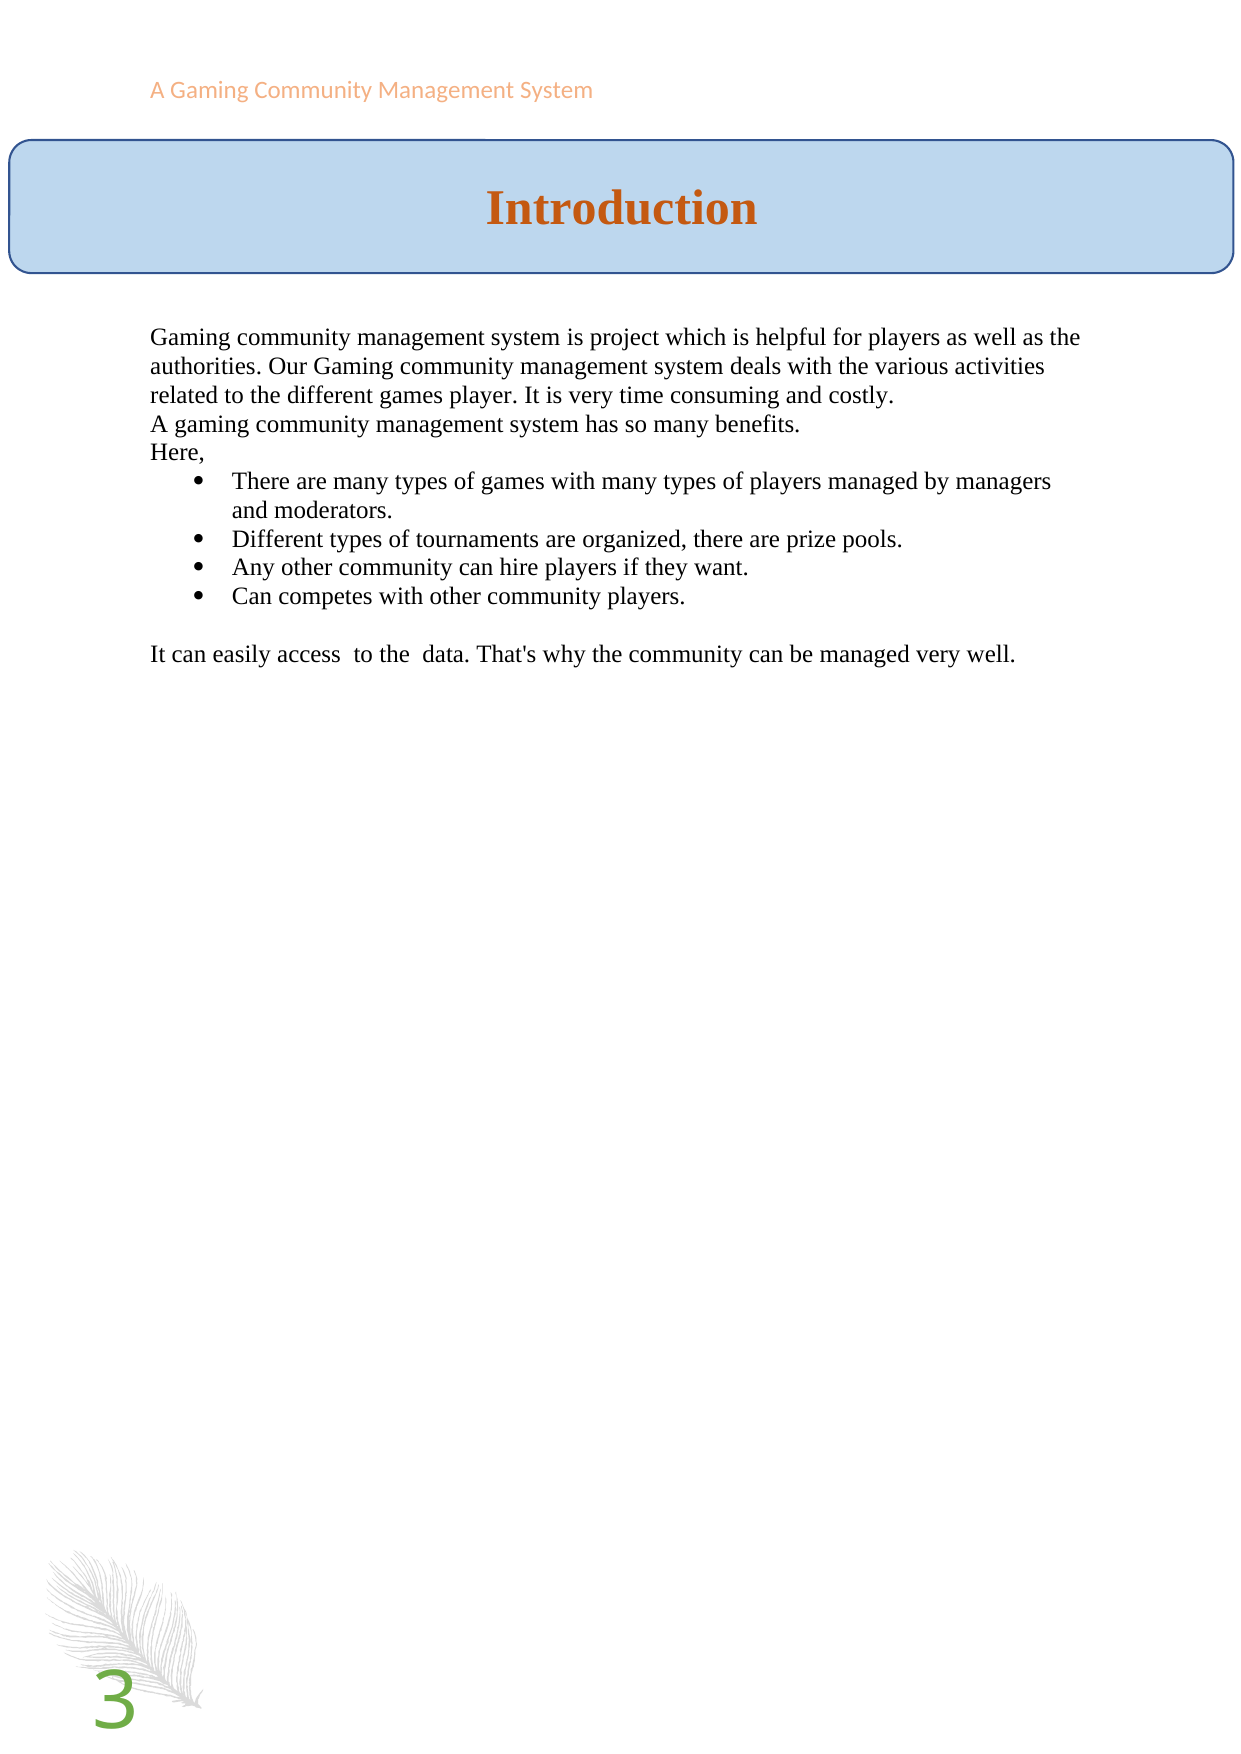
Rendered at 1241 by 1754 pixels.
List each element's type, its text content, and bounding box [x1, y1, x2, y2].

text Here, [150, 437, 1090, 466]
text A gaming community management system has so many benefits. [150, 409, 1090, 437]
list Can competes with other community players. [194, 581, 1090, 610]
text It can easily access to the data. That's why the community can be managed very well. [150, 639, 1090, 667]
list Different types of tournaments are organized, there are prize pools. [194, 524, 1090, 552]
list There are many types of games with many types of players managed by managers and moderators. [194, 466, 1090, 524]
text Gaming community management system is project which is helpful for players as well as the authorities. Our Gaming community management system deals with the various activities related to the different games player. It is very time consuming and costly. [150, 322, 1090, 409]
list Any other community can hire players if they want. [194, 552, 1090, 581]
